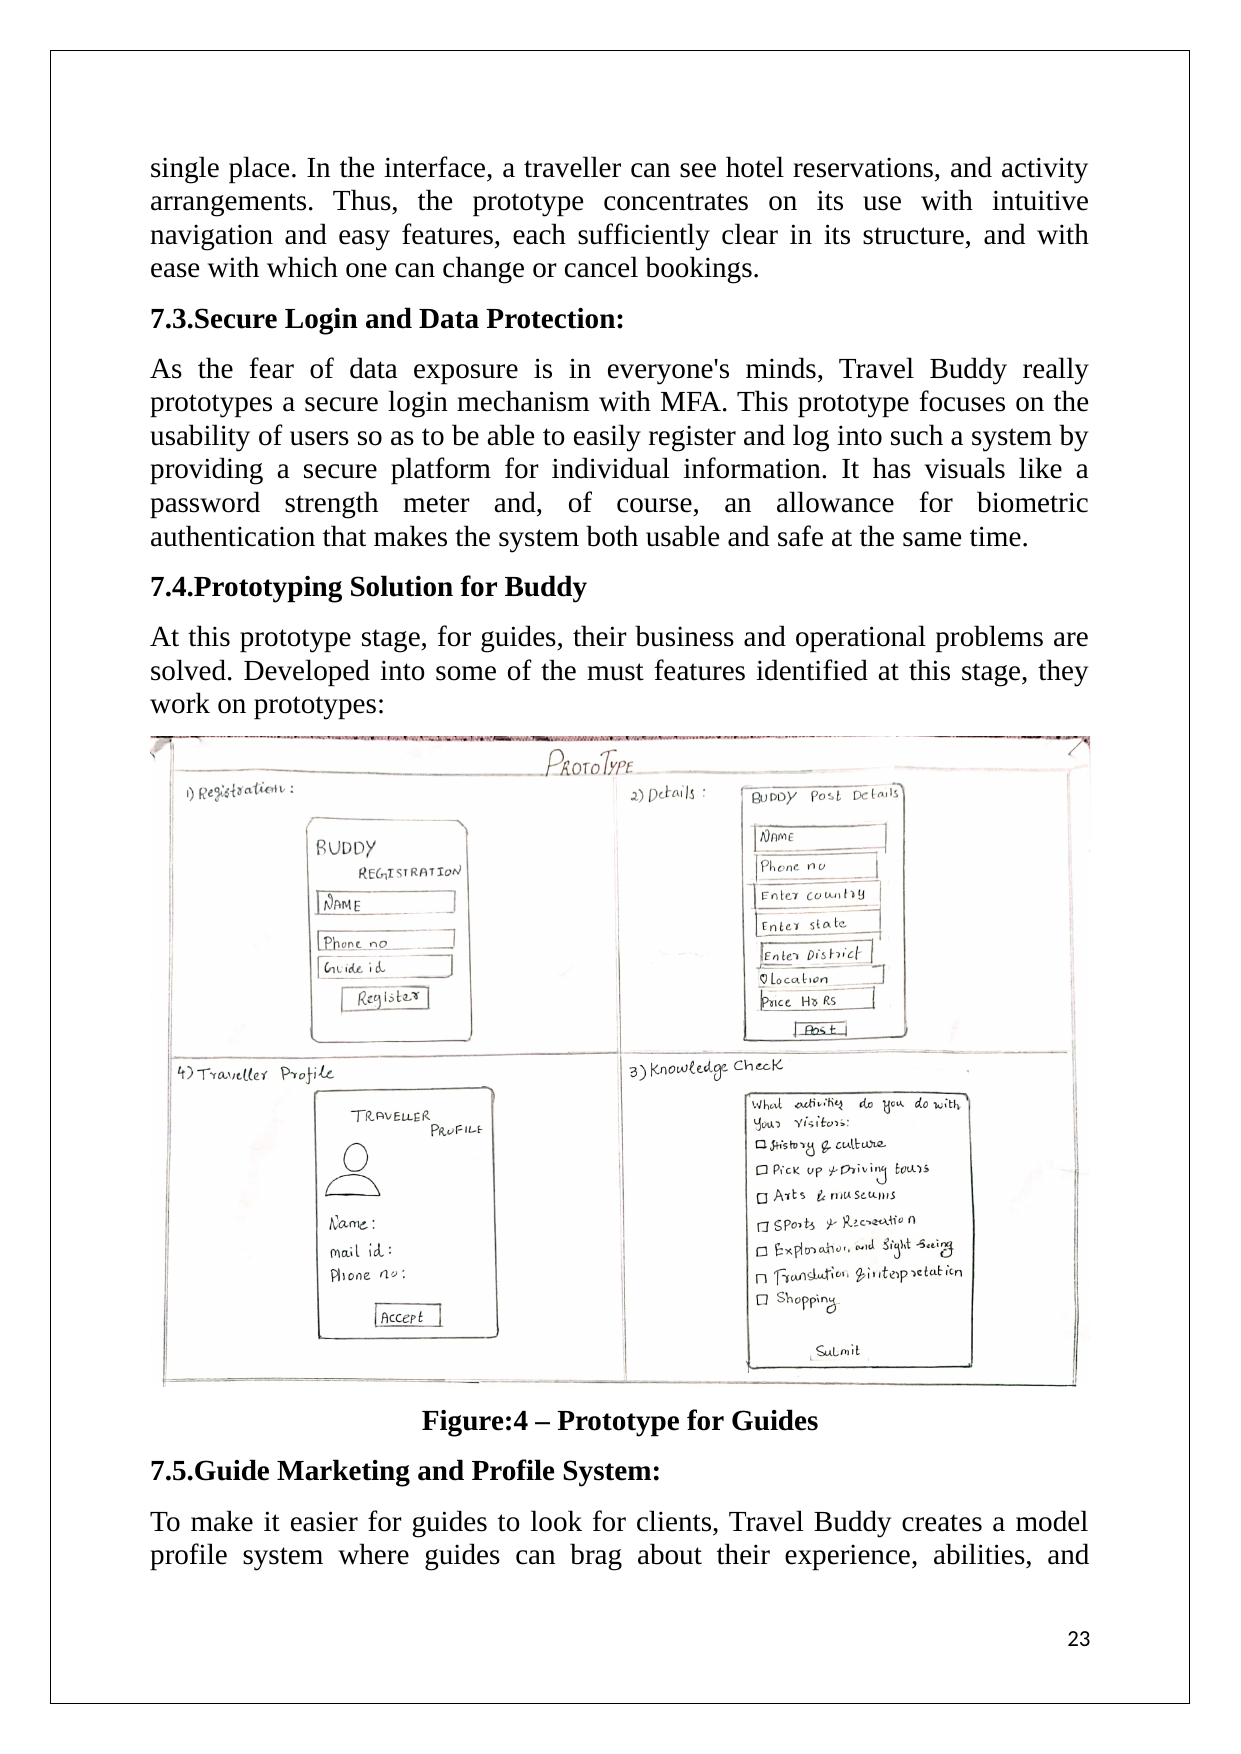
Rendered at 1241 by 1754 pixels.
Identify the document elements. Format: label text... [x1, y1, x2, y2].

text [150, 150, 1090, 284]
text At this prototype stage, for guides, their business and operational problems are solved. Developed into some of the must features identified at this stage, they work on prototypes: [150, 619, 1090, 720]
text Figure:4 – Prototype for Guides [150, 1403, 1090, 1437]
text As the fear of data exposure is in everyone's minds, Travel Buddy really prototypes a secure login mechanism with MFA. This prototype focuses on the usability of users so as to be able to easily register and log into such a system by providing a secure platform for individual information. It has visuals like a password strength meter and, of course, an allowance for biometric authentication that makes the system both usable and safe at the same time. [150, 351, 1090, 552]
picture [150, 736, 1091, 1387]
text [150, 1504, 1090, 1571]
text 7.4.Prototyping Solution for Buddy [150, 569, 1090, 602]
text 7.3.Secure Login and Data Protection: [150, 301, 1090, 334]
text 7.5.Guide Marketing and Profile System: [150, 1453, 1090, 1487]
